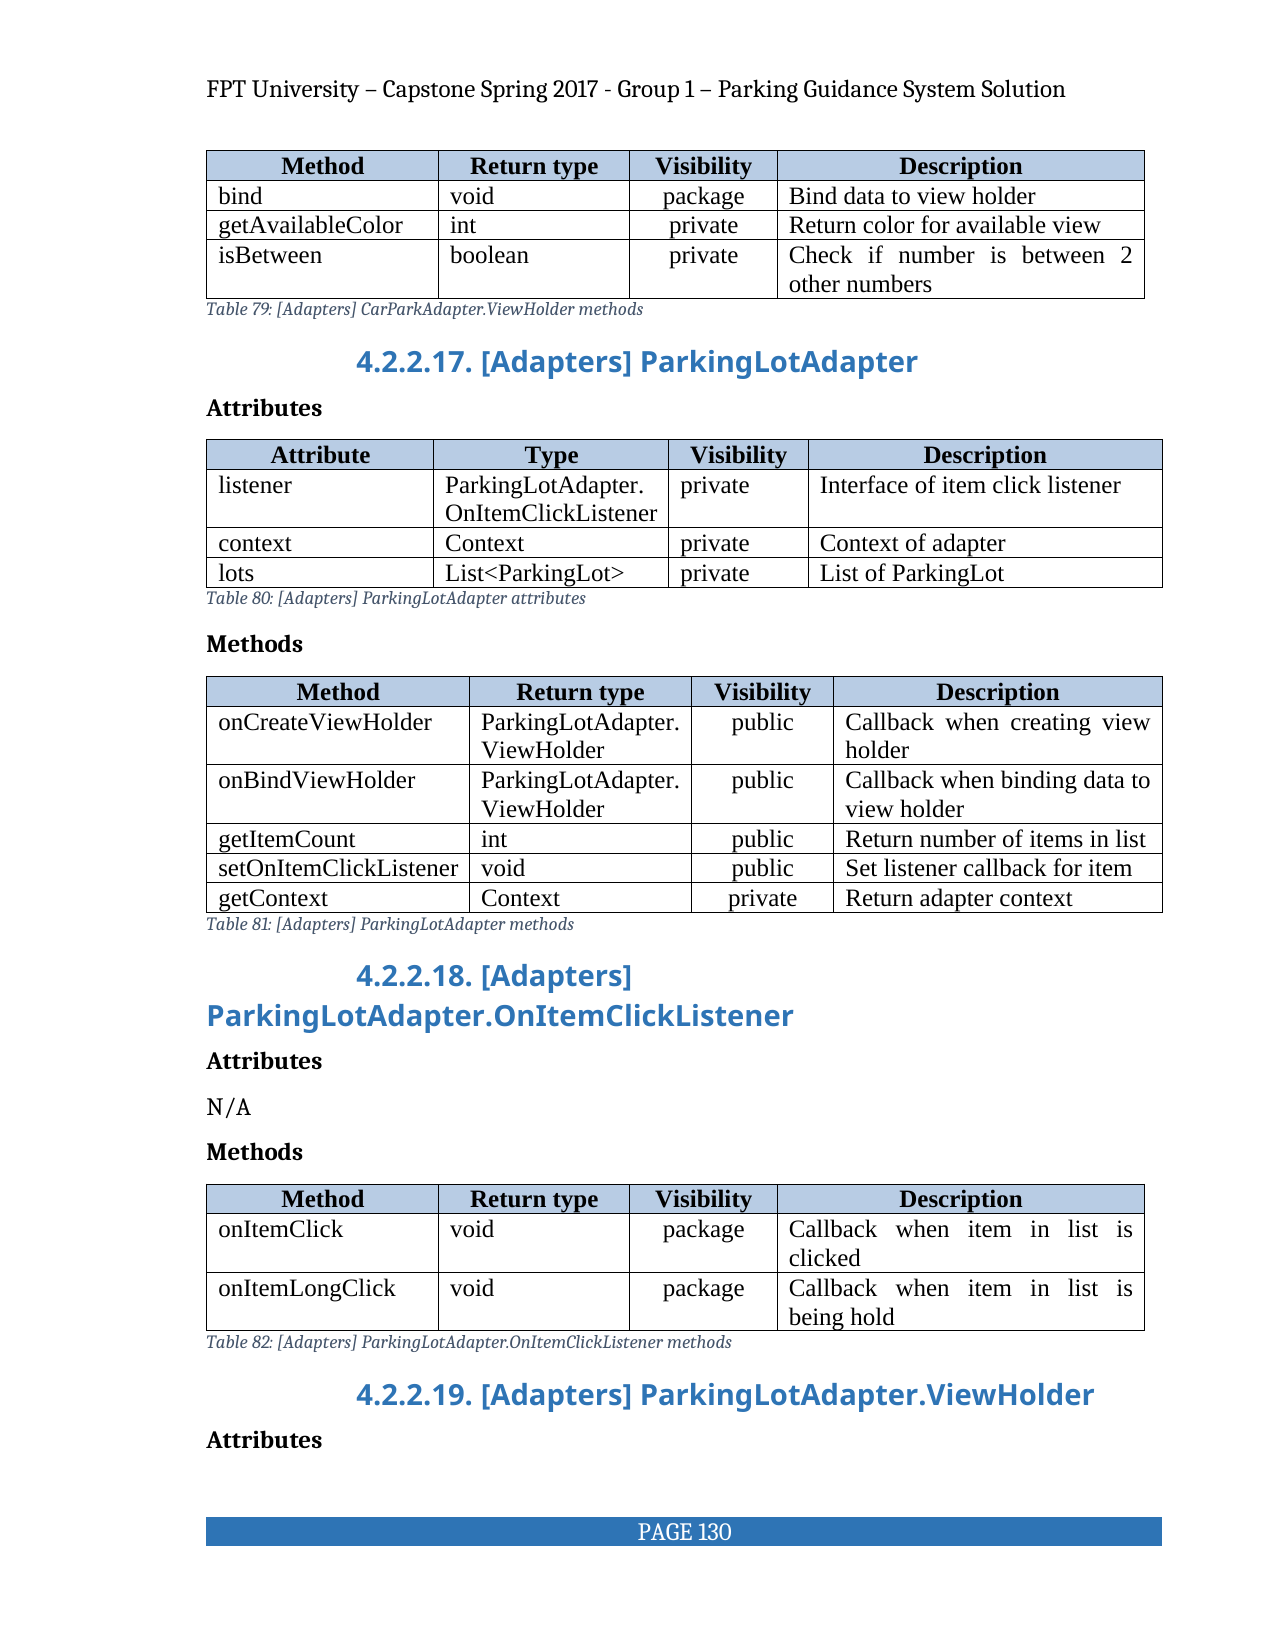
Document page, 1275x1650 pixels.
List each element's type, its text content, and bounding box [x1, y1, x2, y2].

text Table 82: [Adapters] ParkingLotAdapter.OnItemClickListener methods [206, 1331, 1162, 1353]
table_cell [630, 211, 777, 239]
text Attributes [206, 1426, 1162, 1455]
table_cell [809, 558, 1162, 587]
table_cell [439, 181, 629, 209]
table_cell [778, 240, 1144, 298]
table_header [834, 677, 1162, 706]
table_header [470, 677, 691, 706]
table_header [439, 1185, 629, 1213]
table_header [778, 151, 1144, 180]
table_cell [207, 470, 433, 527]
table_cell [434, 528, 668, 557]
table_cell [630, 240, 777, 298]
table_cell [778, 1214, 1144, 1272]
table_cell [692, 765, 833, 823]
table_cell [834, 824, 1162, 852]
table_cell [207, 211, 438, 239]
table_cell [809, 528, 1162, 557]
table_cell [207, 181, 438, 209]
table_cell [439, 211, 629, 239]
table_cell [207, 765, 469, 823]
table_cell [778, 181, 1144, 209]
subtitle [Adapters] ParkingLotAdapter.OnItemClickListener [206, 955, 1162, 1035]
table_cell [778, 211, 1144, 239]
subtitle [Adapters] ParkingLotAdapter [206, 341, 1162, 381]
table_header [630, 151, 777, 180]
text Table 80: [Adapters] ParkingLotAdapter attributes [206, 588, 1162, 609]
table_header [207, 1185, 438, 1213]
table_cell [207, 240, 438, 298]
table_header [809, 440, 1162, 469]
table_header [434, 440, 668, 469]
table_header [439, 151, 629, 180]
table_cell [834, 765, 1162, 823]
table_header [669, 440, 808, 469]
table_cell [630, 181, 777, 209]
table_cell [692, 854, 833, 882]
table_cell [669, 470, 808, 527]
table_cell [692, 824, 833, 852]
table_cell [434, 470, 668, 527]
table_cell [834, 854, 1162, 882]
text N/A [206, 1093, 1162, 1121]
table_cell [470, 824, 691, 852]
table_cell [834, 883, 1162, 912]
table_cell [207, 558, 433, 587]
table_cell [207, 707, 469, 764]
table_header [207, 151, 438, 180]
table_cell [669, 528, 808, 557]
text Methods [206, 630, 1162, 659]
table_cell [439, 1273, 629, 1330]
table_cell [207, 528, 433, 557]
text Table 79: [Adapters] CarParkAdapter.ViewHolder methods [206, 299, 1162, 321]
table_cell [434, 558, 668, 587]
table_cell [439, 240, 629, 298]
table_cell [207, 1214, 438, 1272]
subtitle [Adapters] ParkingLotAdapter.ViewHolder [206, 1374, 1162, 1413]
text Table 81: [Adapters] ParkingLotAdapter methods [206, 913, 1162, 934]
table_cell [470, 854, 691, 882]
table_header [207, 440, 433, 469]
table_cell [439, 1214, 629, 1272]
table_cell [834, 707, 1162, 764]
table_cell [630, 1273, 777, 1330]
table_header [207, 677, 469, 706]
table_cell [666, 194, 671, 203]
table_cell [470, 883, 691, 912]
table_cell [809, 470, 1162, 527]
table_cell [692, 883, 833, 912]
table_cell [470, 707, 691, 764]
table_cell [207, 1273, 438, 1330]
text Methods [206, 1138, 1162, 1167]
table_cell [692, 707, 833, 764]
text Attributes [206, 393, 1162, 422]
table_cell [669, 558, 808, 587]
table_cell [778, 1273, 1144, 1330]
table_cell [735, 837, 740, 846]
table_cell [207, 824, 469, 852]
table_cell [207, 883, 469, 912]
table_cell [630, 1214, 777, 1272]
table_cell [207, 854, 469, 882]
text Attributes [206, 1047, 1162, 1076]
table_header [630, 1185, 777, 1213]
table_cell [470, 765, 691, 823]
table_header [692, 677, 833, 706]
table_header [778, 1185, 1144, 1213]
